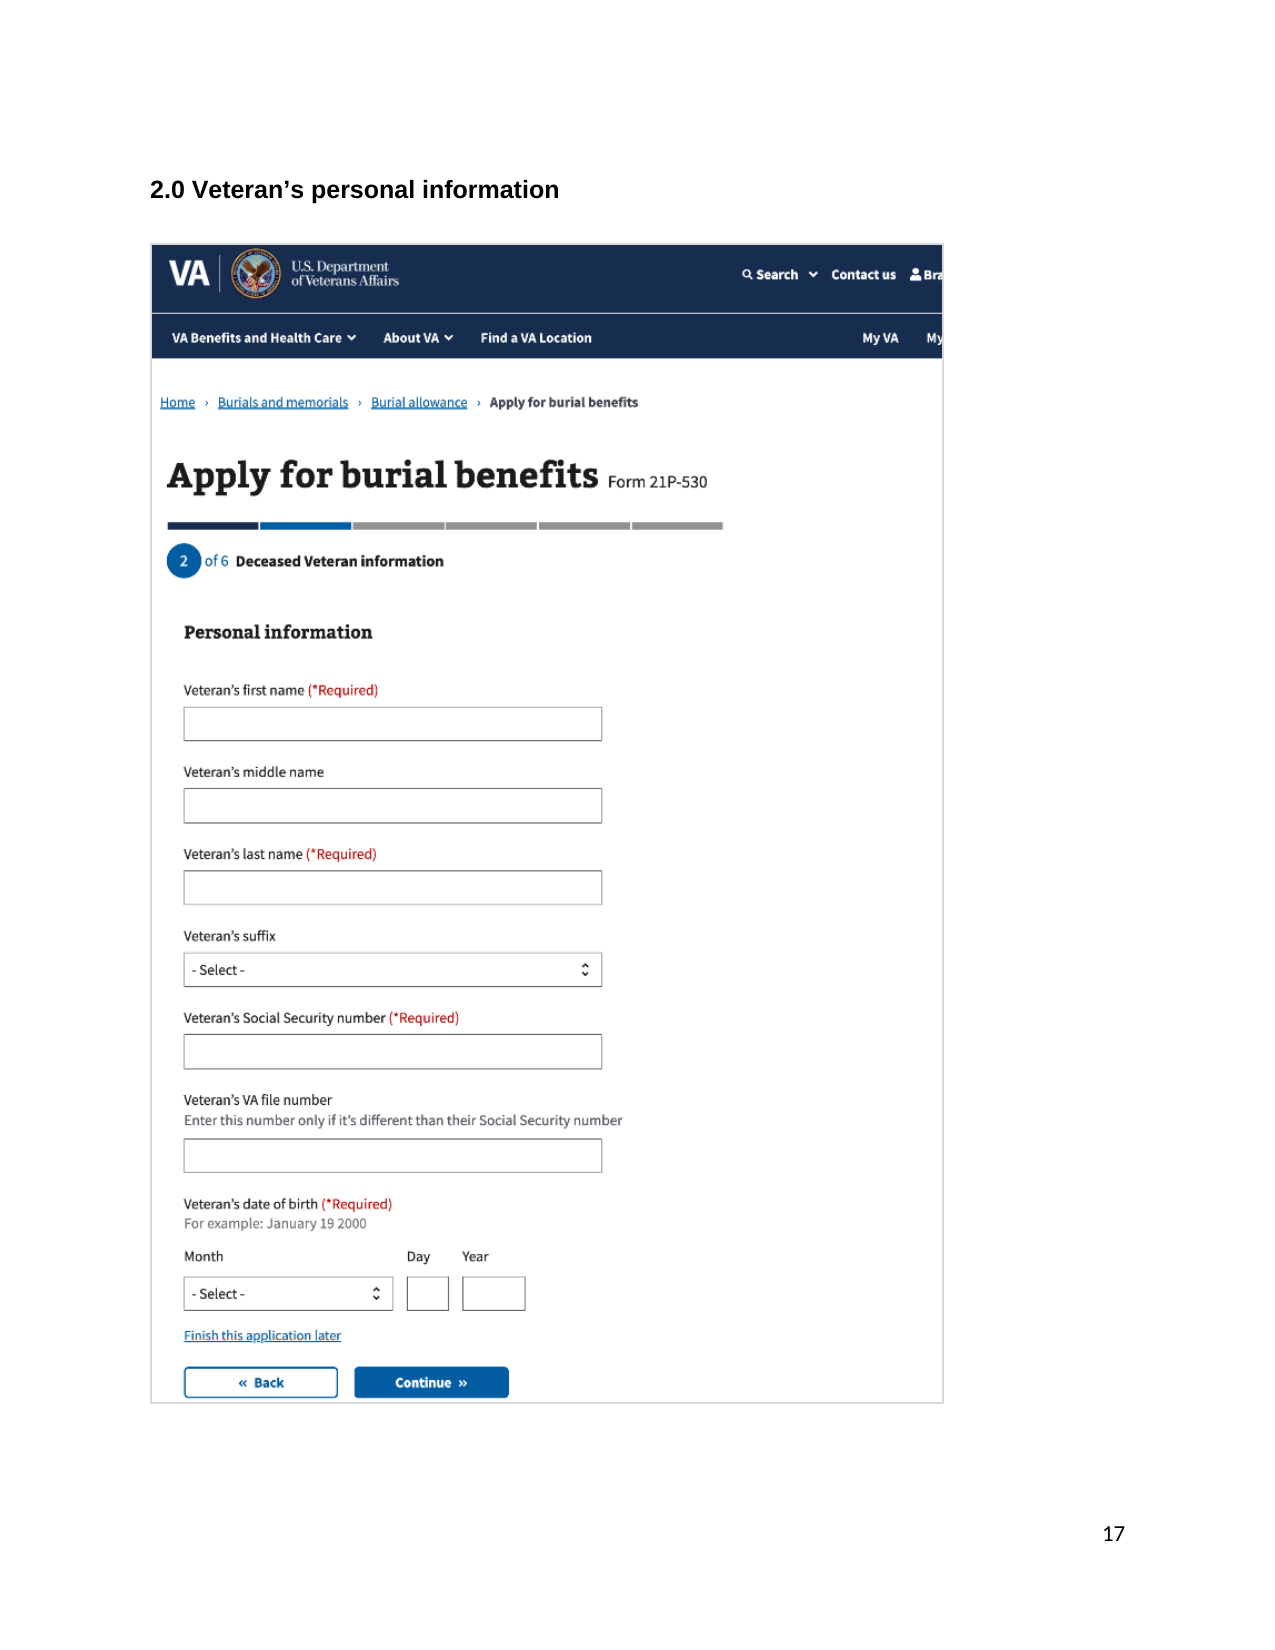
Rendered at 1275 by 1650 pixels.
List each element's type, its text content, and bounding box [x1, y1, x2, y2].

subtitle 2.0 Veteran’s personal information [150, 175, 1125, 239]
picture [152, 245, 942, 1402]
